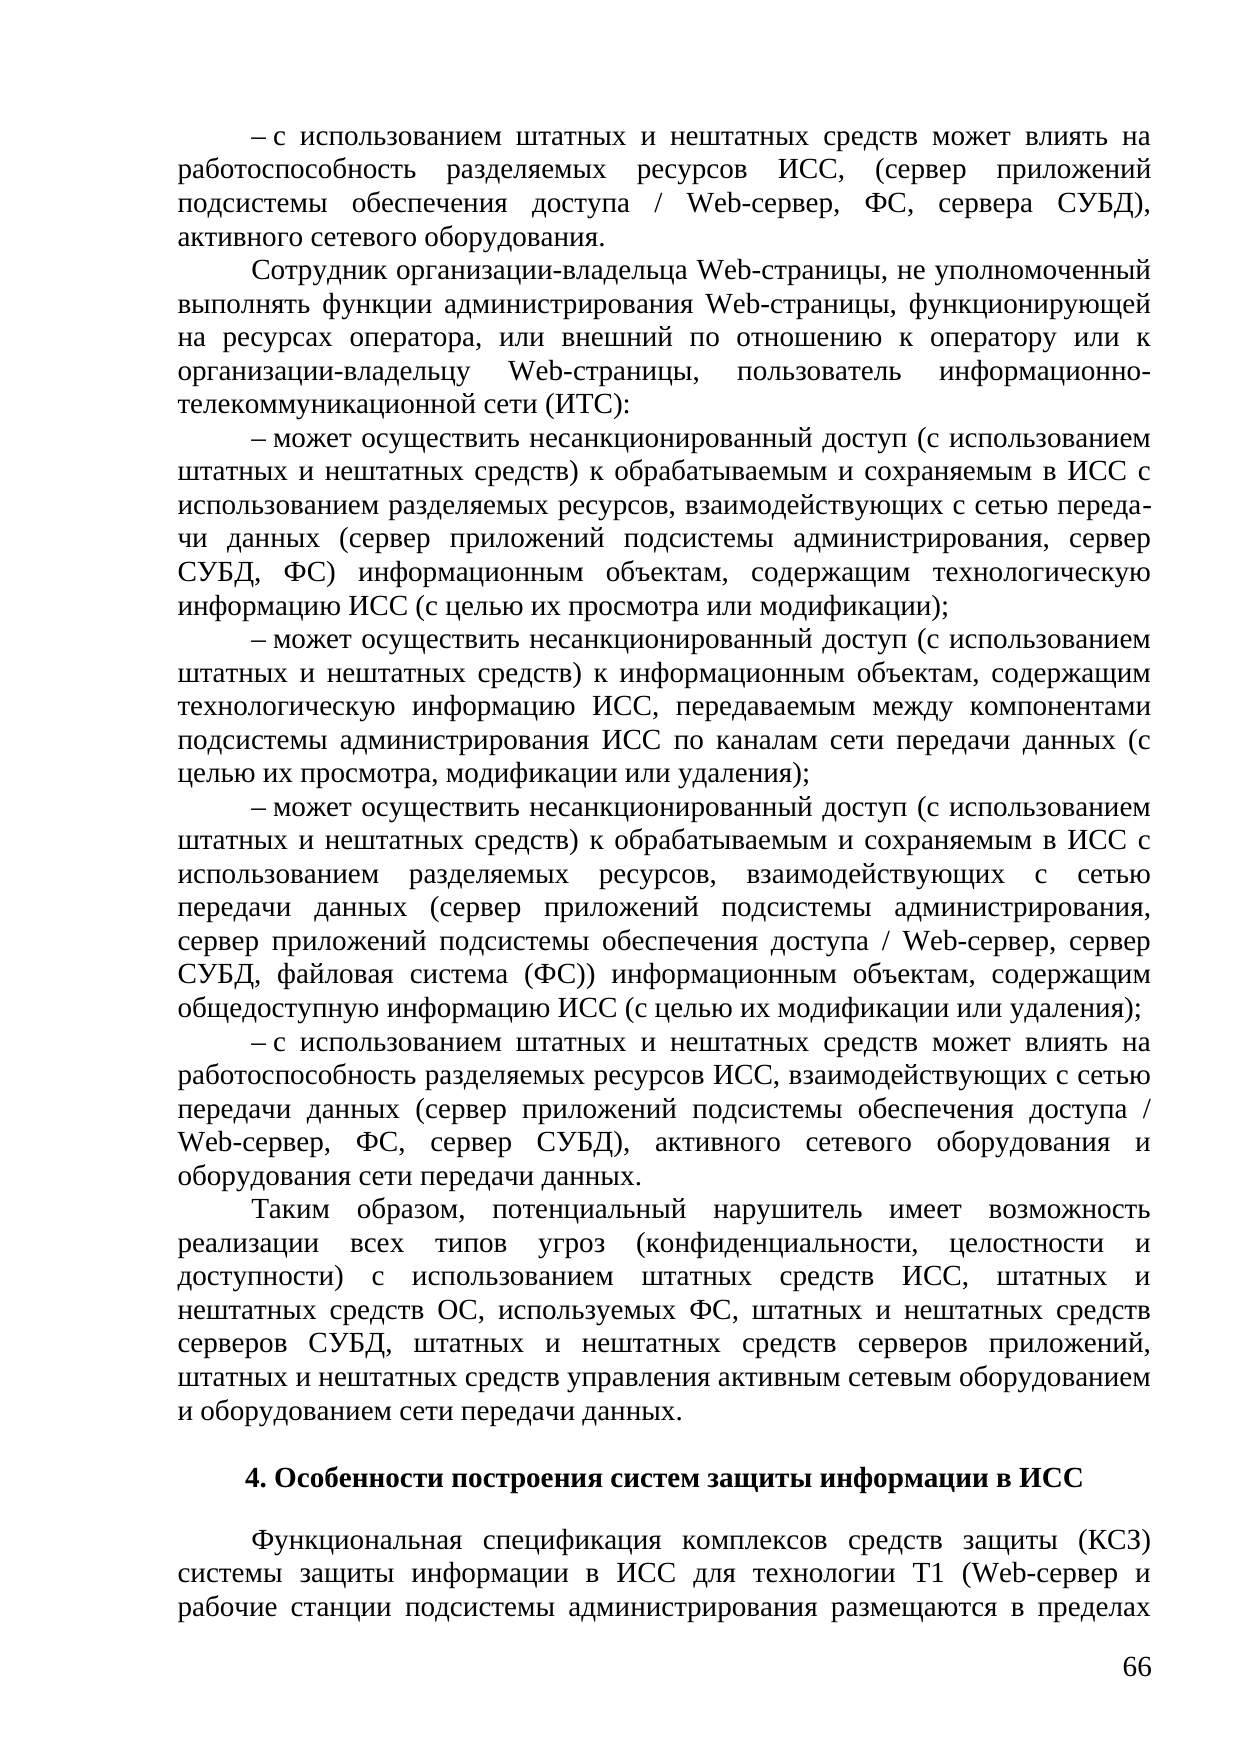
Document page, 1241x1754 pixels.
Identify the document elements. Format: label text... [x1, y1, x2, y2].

list с использованием штатных и нештатных средств может влиять на работоспособность разделяемых ресурсов ИСС, взаимодействующих с сетью передачи данных (сервер приложений подсистемы обеспечения доступа / Web-сервер, ФС, сервер СУБД), активного сетевого оборудования и оборудования сети передачи данных. [177, 1024, 1152, 1191]
list может осуществить несанкционированный доступ (с использованием штатных и нештатных средств) к обрабатываемым и сохраняемым в ИСС с использованием разделяемых ресурсов, взаимодействующих с сетью передачи данных (сервер приложений подсистемы администрирования, сервер приложений подсистемы обеспечения доступа / Web-сервер, сервер СУБД, файловая система (ФС)) информационным объектам, содержащим общедоступную информацию ИСС (с целью их модификации или удаления); [177, 789, 1152, 1024]
list может осуществить несанкционированный доступ (с использованием штатных и нештатных средств) к обрабатываемым и сохраняемым в ИСС с использованием разделяемых ресурсов, взаимодействующих с сетью передачи данных (сервер приложений подсистемы администрирования, сервер СУБД, ФС) информационным объектам, содержащим технологическую информацию ИСС (с целью их просмотра или модификации); [177, 420, 1152, 621]
text Сотрудник организации-владельца Web-страницы, не уполномоченный выполнять функции администрирования Web-страницы, функционирующей на ресурсах оператора, или внешний по отношению к оператору или к организации-владельцу Web-страницы, пользователь информационно-телекоммуникационной сети (ИТС): [177, 252, 1152, 420]
list может осуществить несанкционированный доступ (с использованием штатных и нештатных средств) к информационным объектам, содержащим технологическую информацию ИСС, передаваемым между компонентами подсистемы администрирования ИСС по каналам сети передачи данных (с целью их просмотра, модификации или удаления); [177, 621, 1152, 789]
text Таким образом, потенциальный нарушитель имеет возможность реализации всех типов угроз (конфиденциальности, целостности и доступности) с использованием штатных средств ИСС, штатных и нештатных средств ОС, используемых ФС, штатных и нештатных средств серверов СУБД, штатных и нештатных средств серверов приложений, штатных и нештатных средств управления активным сетевым оборудованием и оборудованием сети передачи данных. [177, 1191, 1152, 1426]
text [177, 1522, 1152, 1623]
text 4. Особенности построения систем защиты информации в ИСС [177, 1460, 1152, 1493]
list с использованием штатных и нештатных средств может влиять на работоспособность разделяемых ресурсов ИСС, (сервер приложений подсистемы обеспечения доступа / Web-сервер, ФС, сервера СУБД), активного сетевого оборудования. [177, 118, 1152, 252]
